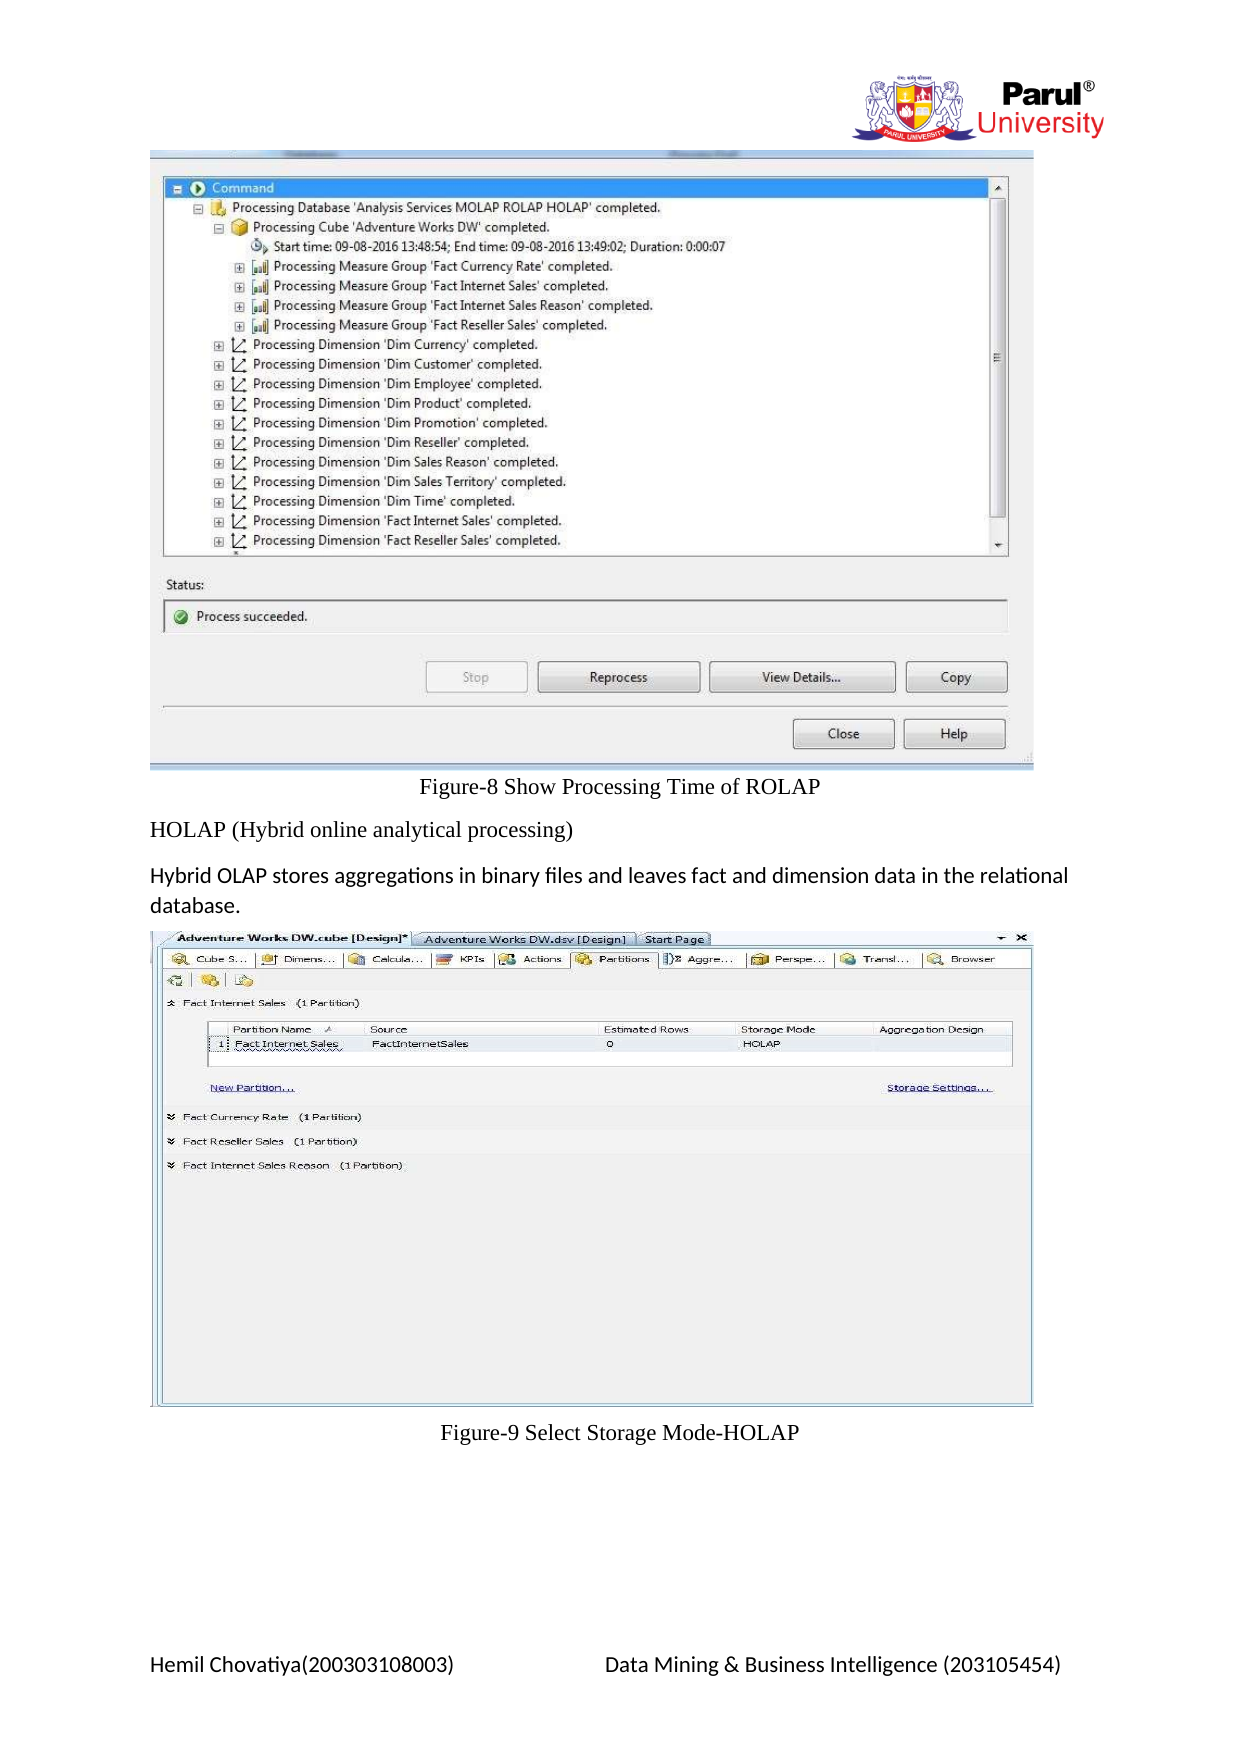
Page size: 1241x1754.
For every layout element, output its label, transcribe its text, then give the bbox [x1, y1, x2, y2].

picture [150, 65, 1104, 771]
picture [150, 931, 1034, 1407]
text Hybrid OLAP stores aggregations in binary files and leaves fact and dimension data in the relational database. [150, 861, 1090, 919]
text HOLAP (Hybrid online analytical processing) [149, 817, 1090, 843]
text Figure-8 Show Processing Time of ROLAP [150, 773, 1090, 799]
text Figure-9 Select Storage Mode-HOLAP [150, 1419, 1090, 1445]
